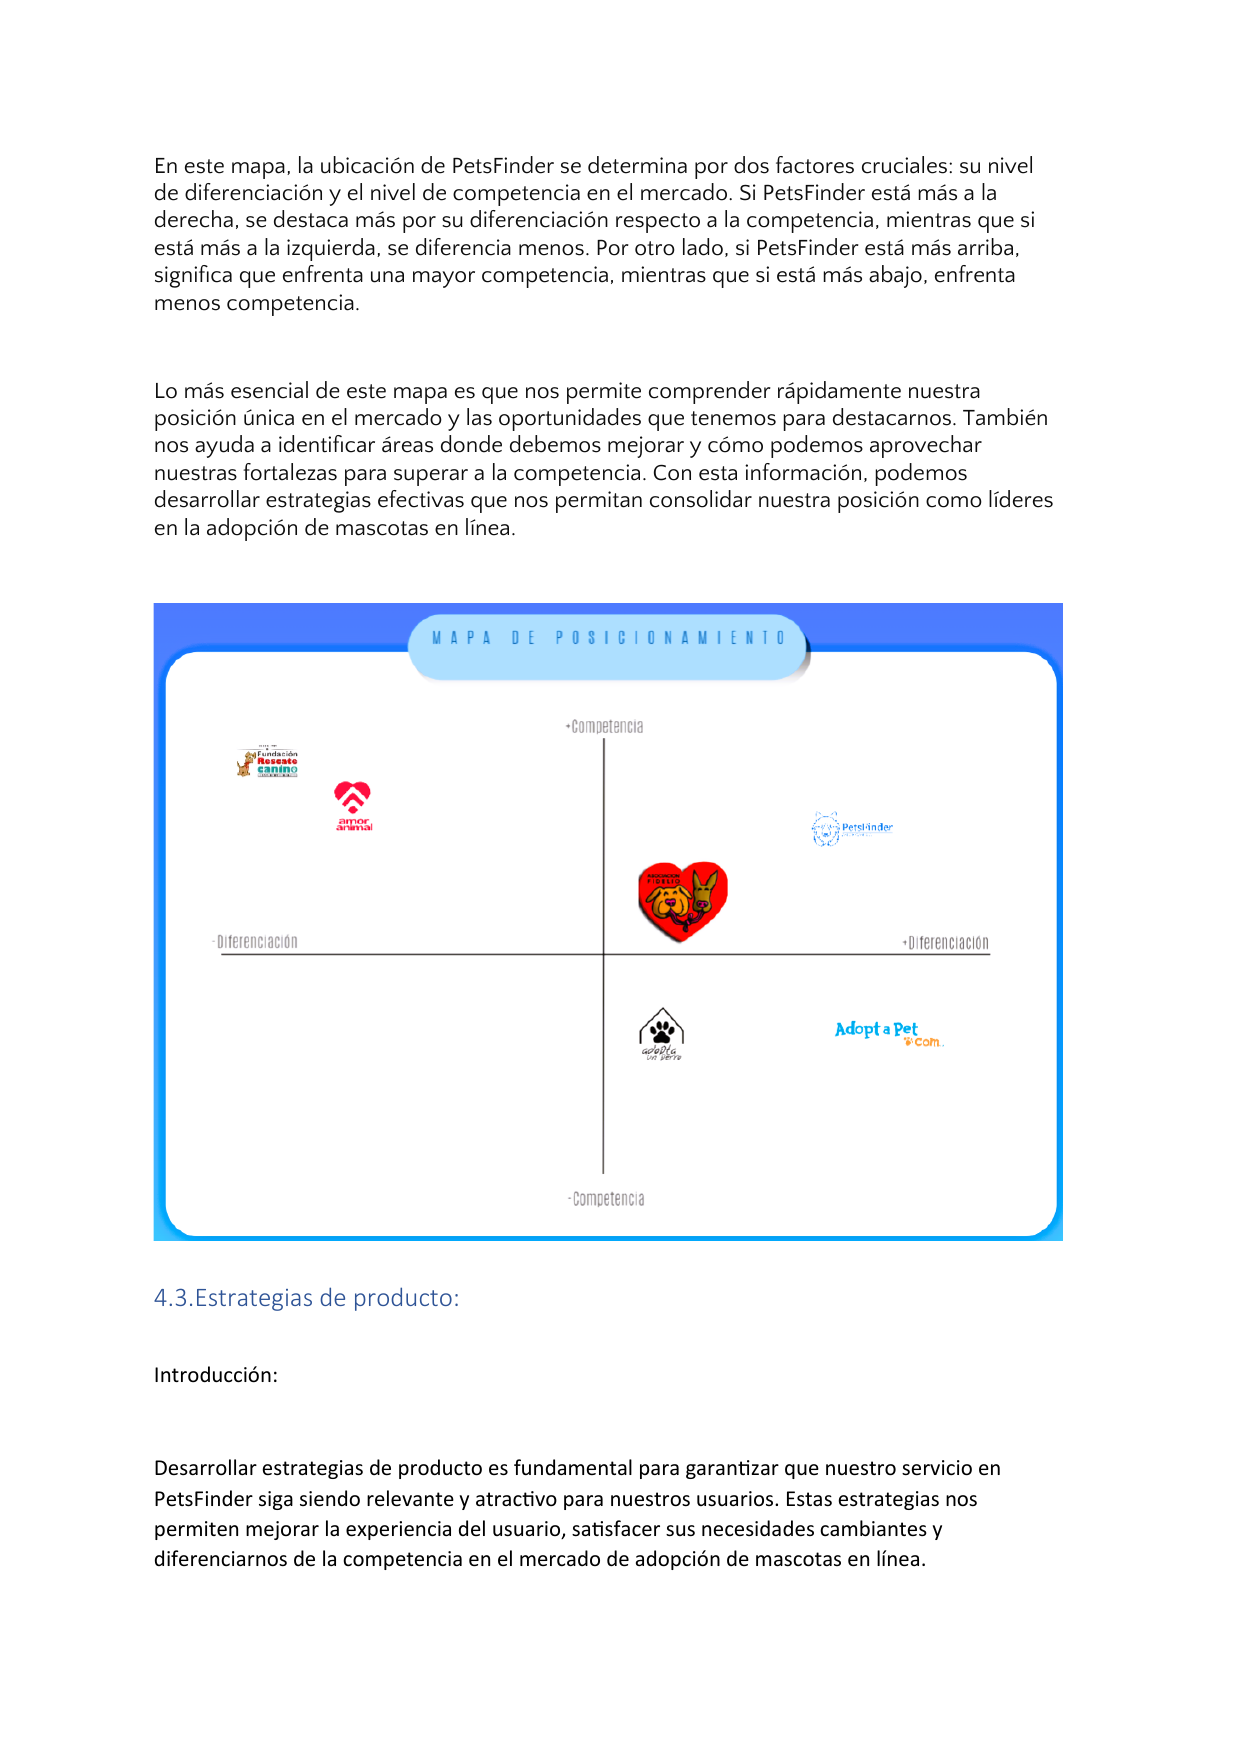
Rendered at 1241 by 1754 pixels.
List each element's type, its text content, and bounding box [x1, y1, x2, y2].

text En este mapa, la ubicación de PetsFinder se determina por dos factores cruciales: su nivel de diferenciación y el nivel de competencia en el mercado. Si PetsFinder está más a la derecha, se destaca más por su diferenciación respecto a la competencia, mientras que si está más a la izquierda, se diferencia menos. Por otro lado, si PetsFinder está más arriba, significa que enfrenta una mayor competencia, mientras que si está más abajo, enfrenta menos competencia. [154, 153, 1063, 316]
text Desarrollar estrategias de producto es fundamental para garantizar que nuestro servicio en PetsFinder siga siendo relevante y atractivo para nuestros usuarios. Estas estrategias nos permiten mejorar la experiencia del usuario, satisfacer sus necesidades cambiantes y diferenciarnos de la competencia en el mercado de adopción de mascotas en línea. [154, 1453, 1063, 1572]
subtitle 4.3.Estrategias de producto: [154, 1280, 1063, 1313]
picture [1042, 1215, 1063, 1241]
picture [153, 603, 1063, 1241]
text Lo más esencial de este mapa es que nos permite comprender rápidamente nuestra posición única en el mercado y las oportunidades que tenemos para destacarnos. También nos ayuda a identificar áreas donde debemos mejorar y cómo podemos aprovechar nuestras fortalezas para superar a la competencia. Con esta información, podemos desarrollar estrategias efectivas que nos permitan consolidar nuestra posición como líderes en la adopción de mascotas en línea. [154, 379, 1063, 541]
text Introducción: [154, 1360, 1063, 1388]
